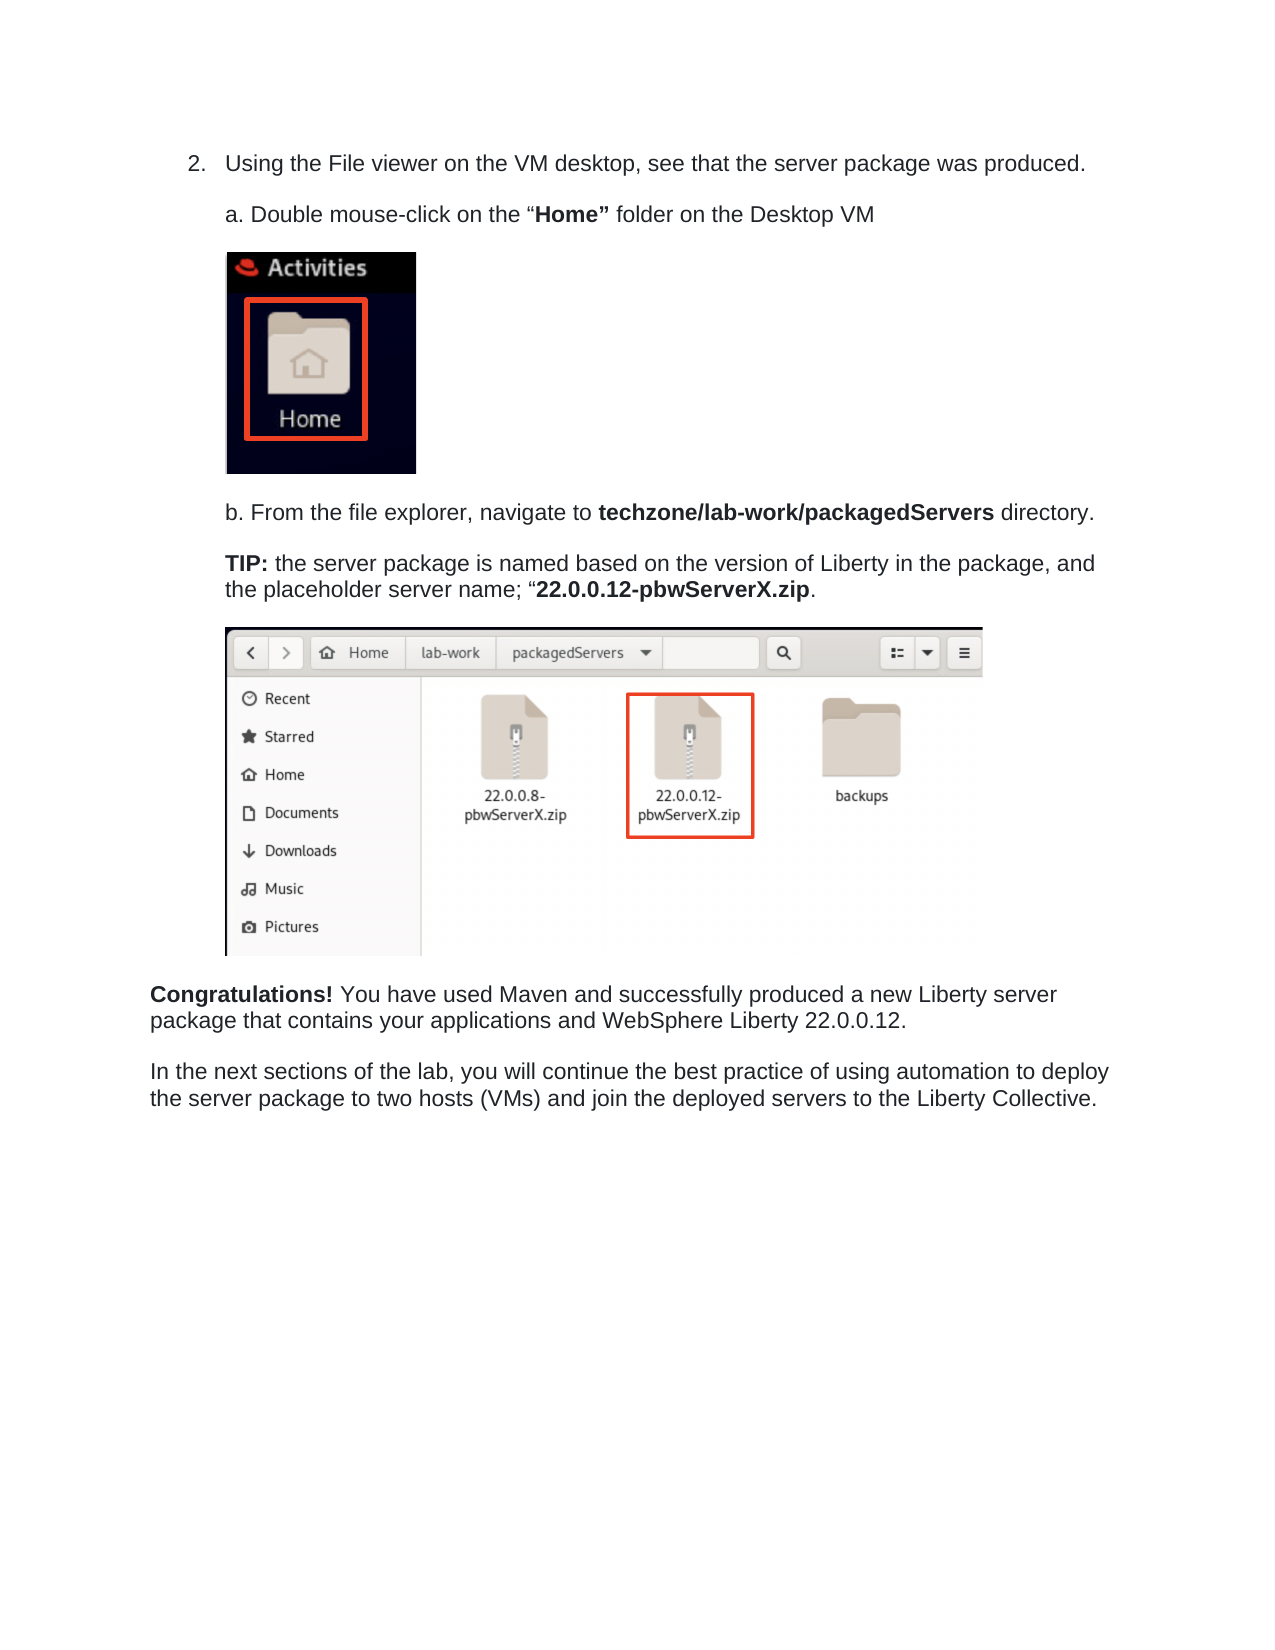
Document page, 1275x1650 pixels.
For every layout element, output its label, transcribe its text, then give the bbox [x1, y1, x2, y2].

text Congratulations! You have used Maven and successfully produced a new Liberty server package that contains your applications and WebSphere Liberty 22.0.0.12. [150, 981, 1125, 1033]
text a. Double mouse-click on the “Home” folder on the Desktop VM [225, 201, 1125, 228]
picture [225, 252, 417, 474]
text In the next sections of the lab, you will continue the best practice of using automation to deploy the server package to two hosts (VMs) and join the deployed servers to the Liberty Collective. [150, 1058, 1125, 1111]
list Using the File viewer on the VM desktop, see that the server package was produced. [187, 150, 1125, 176]
picture [225, 627, 983, 956]
text TIP: the server package is named based on the version of Liberty in the package, and the placeholder server name; “22.0.0.12-pbwServerX.zip. [225, 550, 1125, 603]
text b. From the file explorer, navigate to techzone/lab-work/packagedServers directory. [225, 498, 1125, 525]
